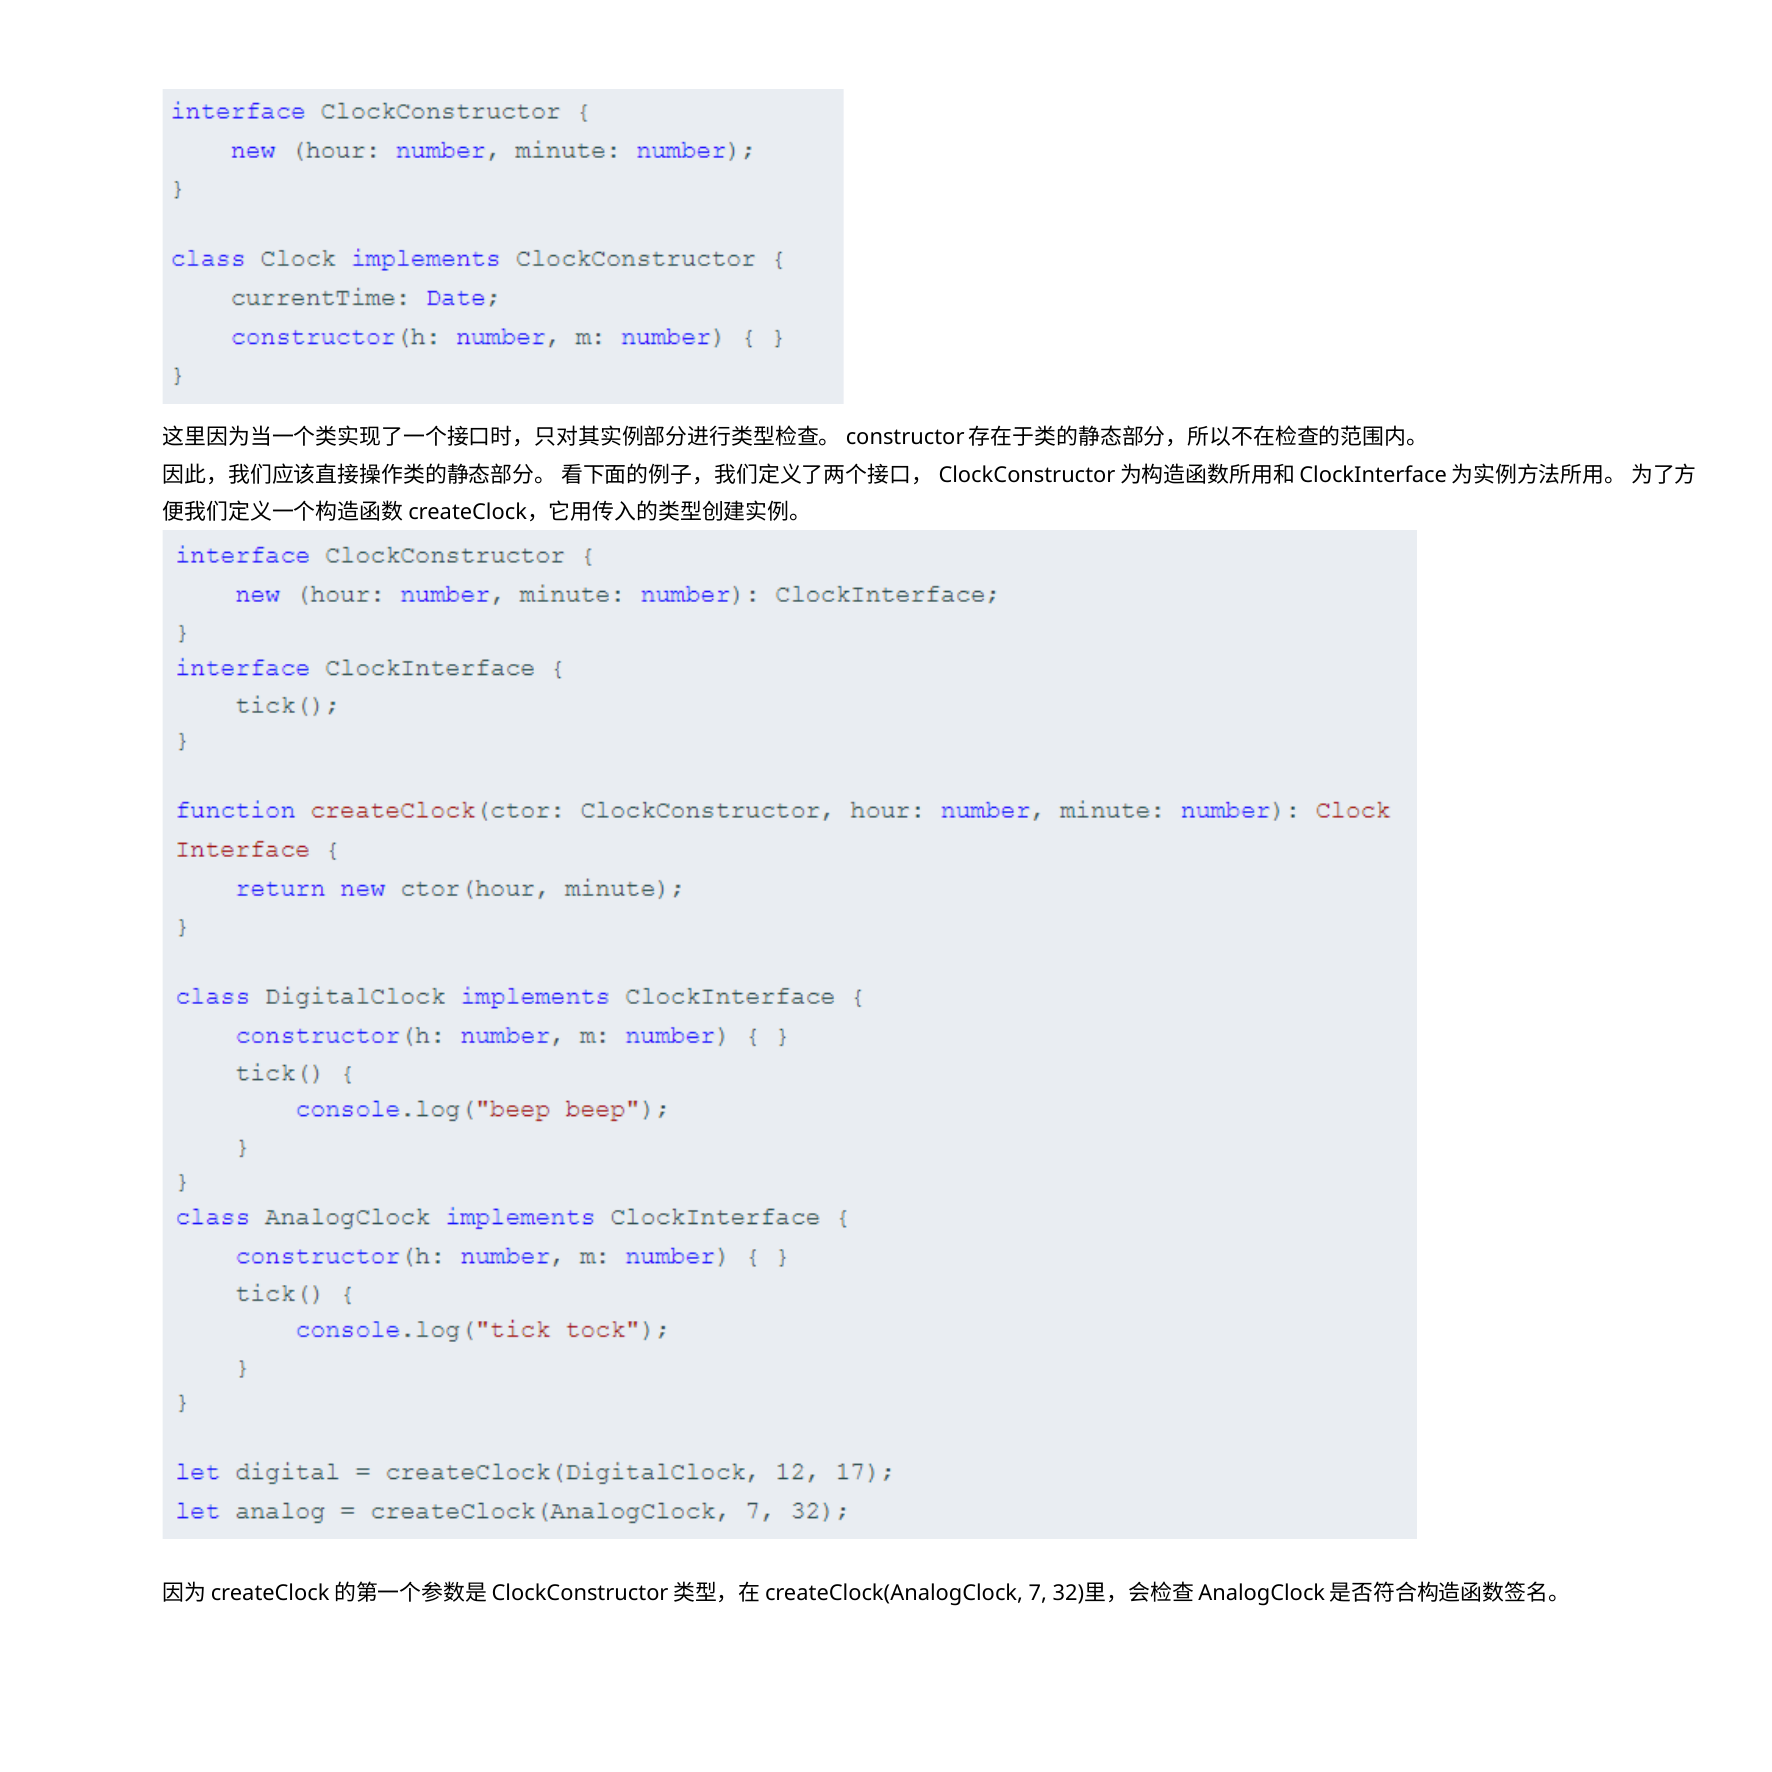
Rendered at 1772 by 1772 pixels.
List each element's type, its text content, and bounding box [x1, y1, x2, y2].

picture [162, 89, 844, 404]
text 因此，我们应该直接操作类的静态部分。 看下面的例子，我们定义了两个接口， ClockConstructor为构造函数所用和ClockInterface为实例方法所用。 为了方便我们定义一个构造函数 createClock，它用传入的类型创建实例。 [162, 456, 1697, 526]
text 这里因为当一个类实现了一个接口时，只对其实例部分进行类型检查。 constructor存在于类的静态部分，所以不在检查的范围内。 [162, 419, 1697, 452]
text 因为createClock的第一个参数是ClockConstructor类型，在createClock(AnalogClock, 7, 32)里，会检查AnalogClock是否符合构造函数签名。 [162, 1575, 1697, 1608]
picture [162, 530, 1417, 1539]
